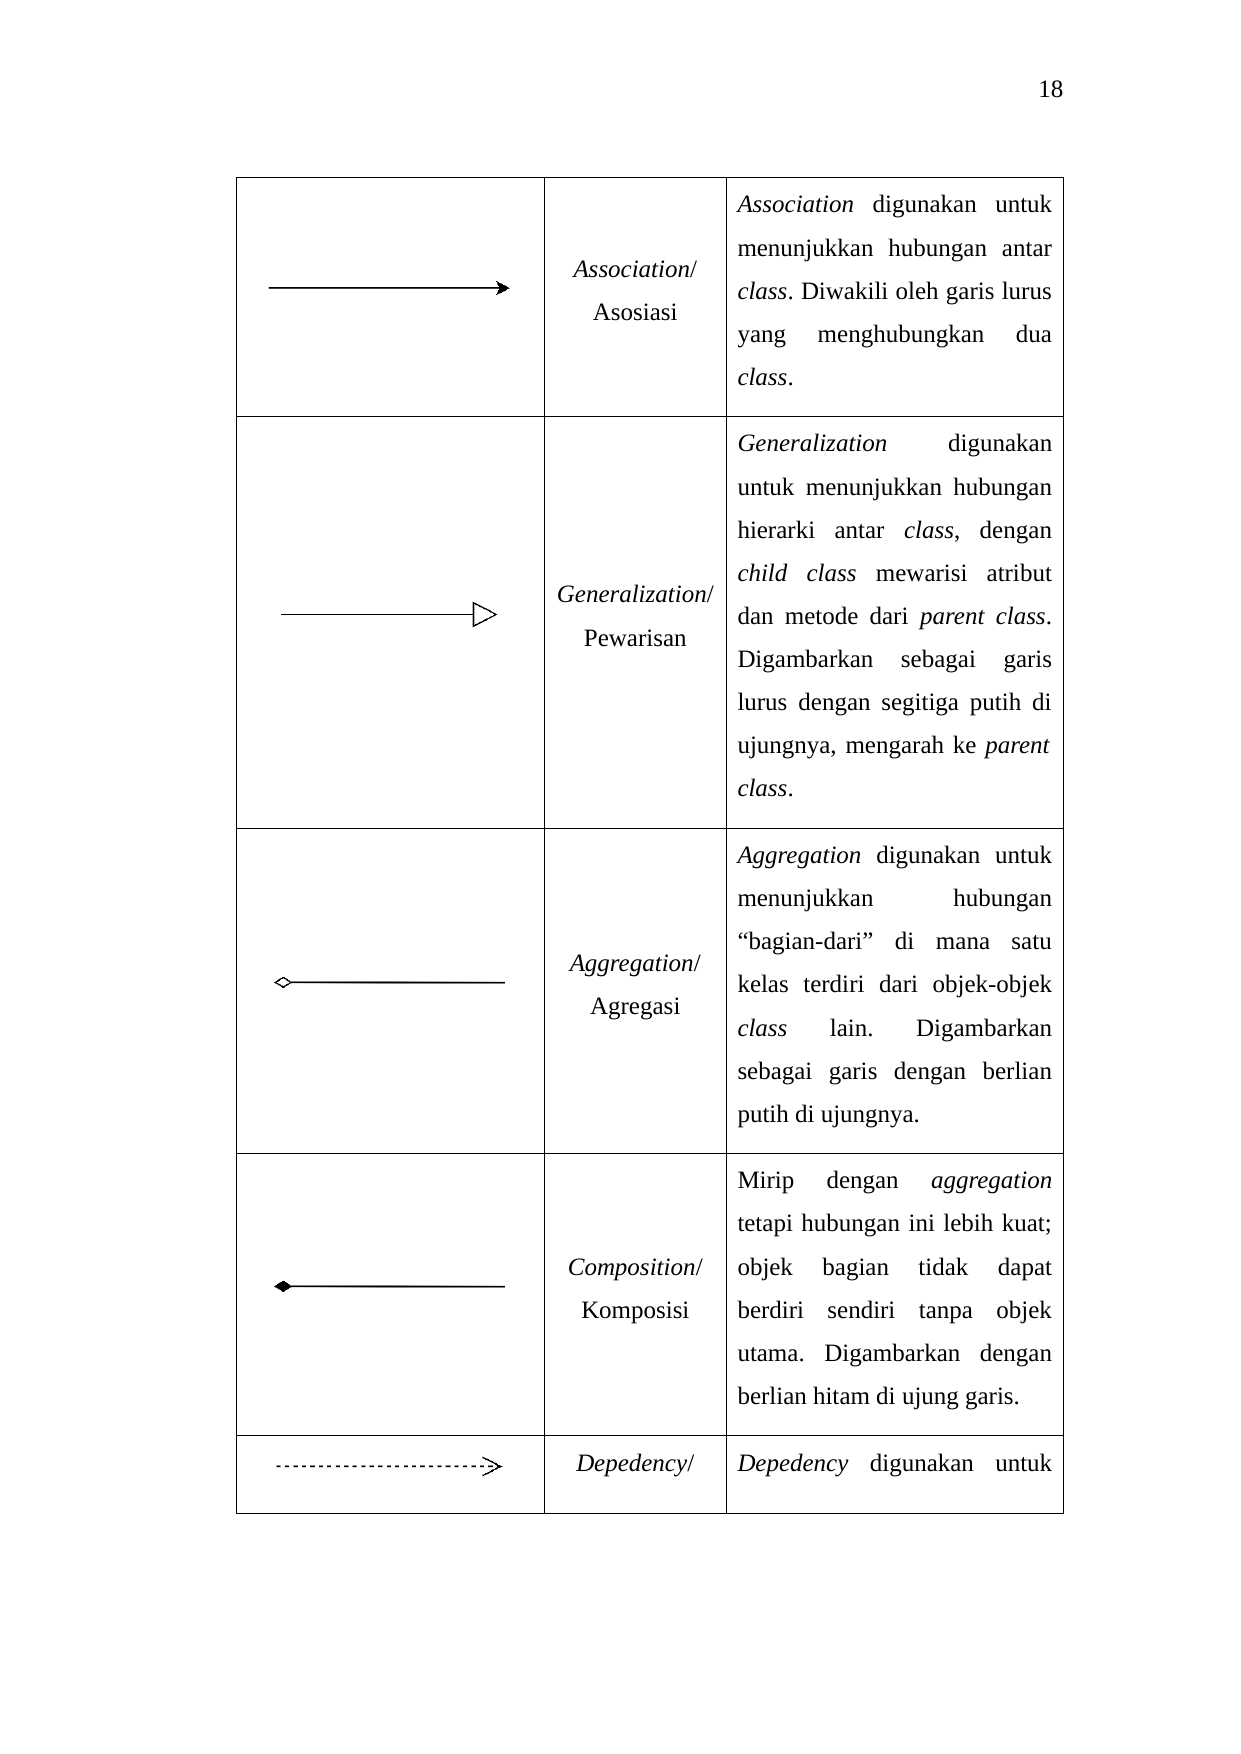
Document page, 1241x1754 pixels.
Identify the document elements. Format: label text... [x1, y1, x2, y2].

table_cell [237, 178, 544, 416]
table_cell [237, 417, 544, 828]
table_cell [237, 1436, 544, 1513]
table_cell [237, 1154, 544, 1435]
table_cell Composition/ Komposisi [545, 1154, 726, 1435]
table_cell Generalization/ Pewarisan [545, 417, 726, 828]
table_cell Mirip dengan aggregation tetapi hubungan ini lebih kuat; objek bagian tidak dapat berdiri sendiri tanpa objek utama. Digambarkan dengan berlian hitam di ujung garis. [727, 1154, 1063, 1435]
picture [257, 275, 524, 302]
picture [257, 1447, 524, 1488]
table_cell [545, 1436, 726, 1513]
table_cell Association digunakan untuk menunjukkan hubungan antar class. Diwakili oleh garis lurus yang menghubungkan dua class. [727, 178, 1063, 416]
picture [257, 590, 524, 641]
picture [257, 965, 524, 1002]
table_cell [727, 1436, 1063, 1513]
table_cell Generalization digunakan untuk menunjukkan hubungan hierarki antar class, dengan child class mewarisi atribut dan metode dari parent class. Digambarkan sebagai garis lurus dengan segitiga putih di ujungnya, mengarah ke parent class. [727, 417, 1063, 828]
table_cell [237, 829, 544, 1153]
table_cell Aggregation/ Agregasi [545, 829, 726, 1153]
picture [257, 1269, 524, 1306]
table_cell Aggregation digunakan untuk menunjukkan hubungan “bagian-dari” di mana satu kelas terdiri dari objek-objek class lain. Digambarkan sebagai garis dengan berlian putih di ujungnya. [727, 829, 1063, 1153]
table_cell Association/ Asosiasi [545, 178, 726, 416]
